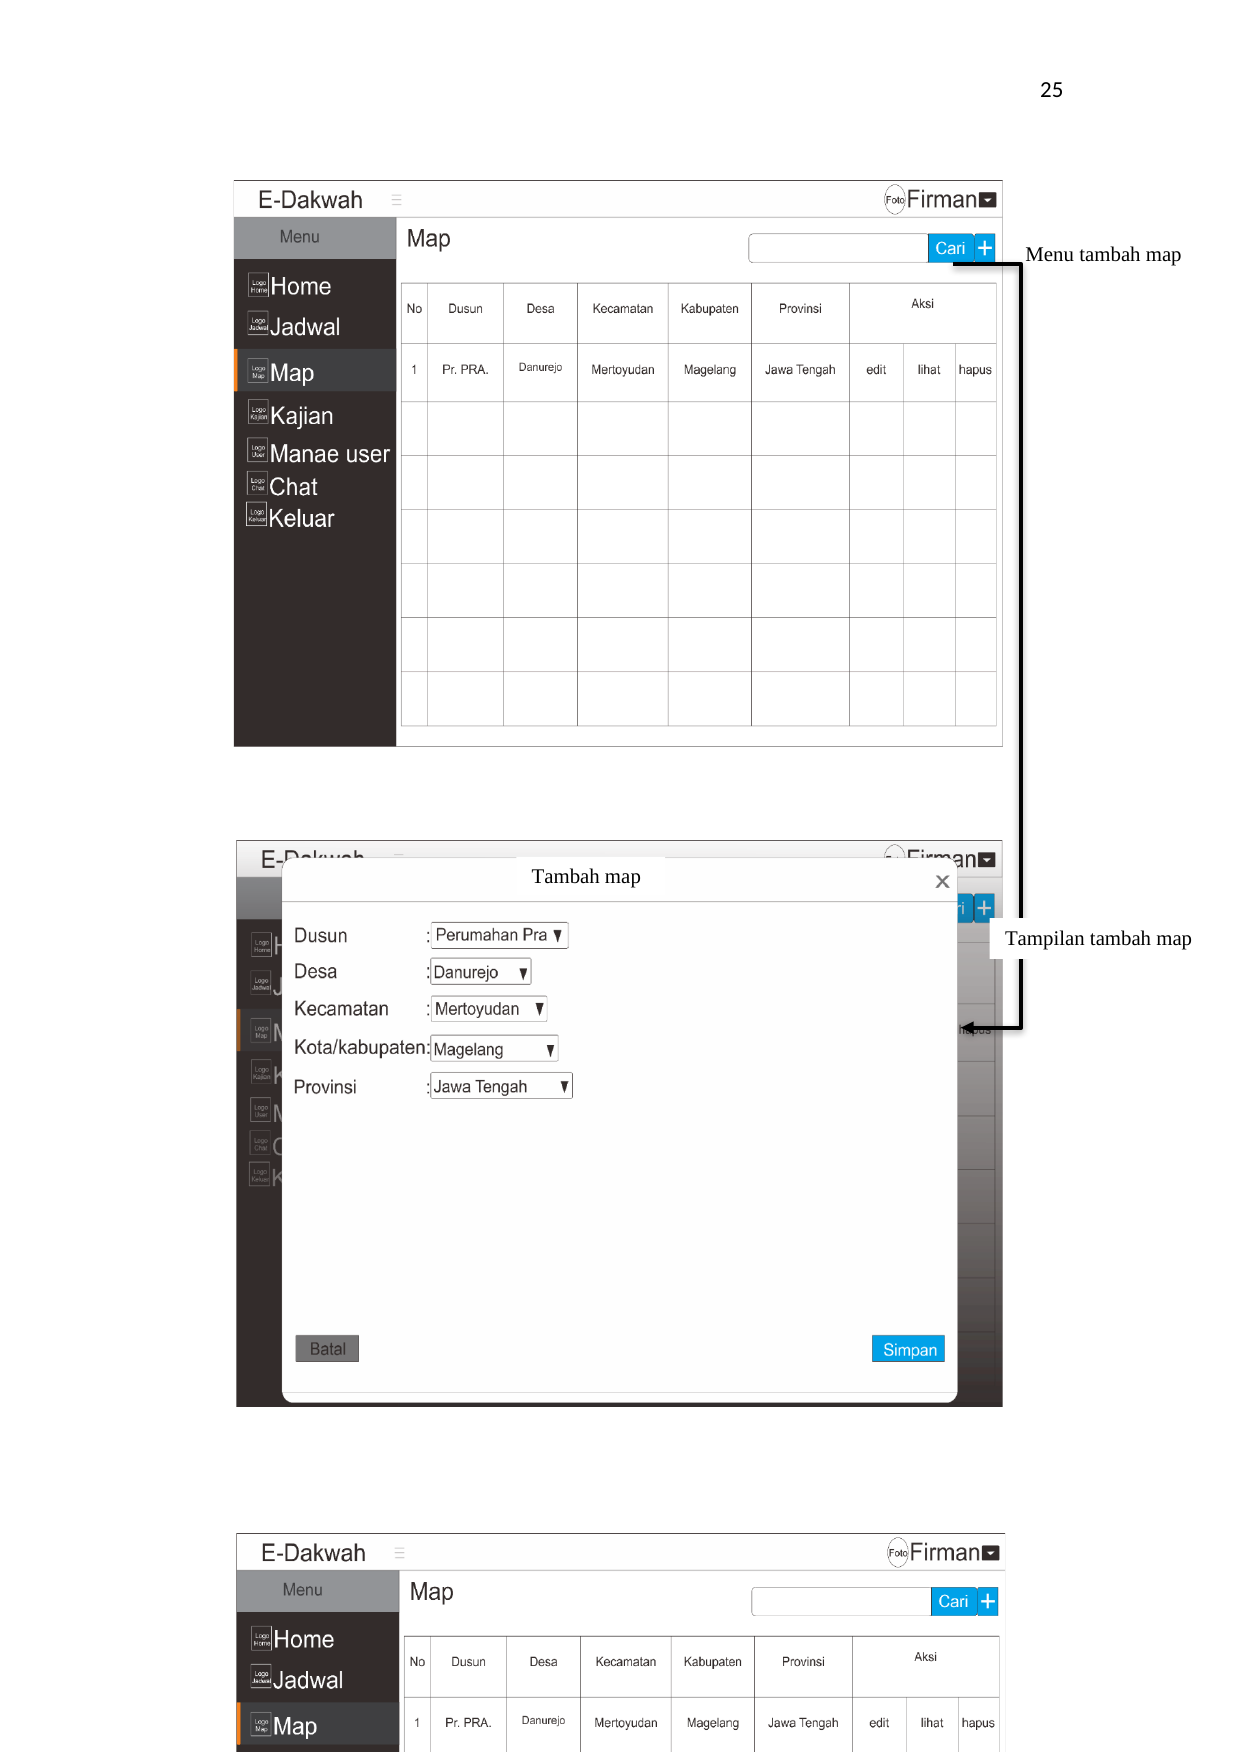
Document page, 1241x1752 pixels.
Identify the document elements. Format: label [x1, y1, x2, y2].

picture [233, 180, 1003, 747]
picture [236, 840, 1003, 1407]
picture [979, 241, 991, 255]
picture [236, 1533, 1005, 1752]
